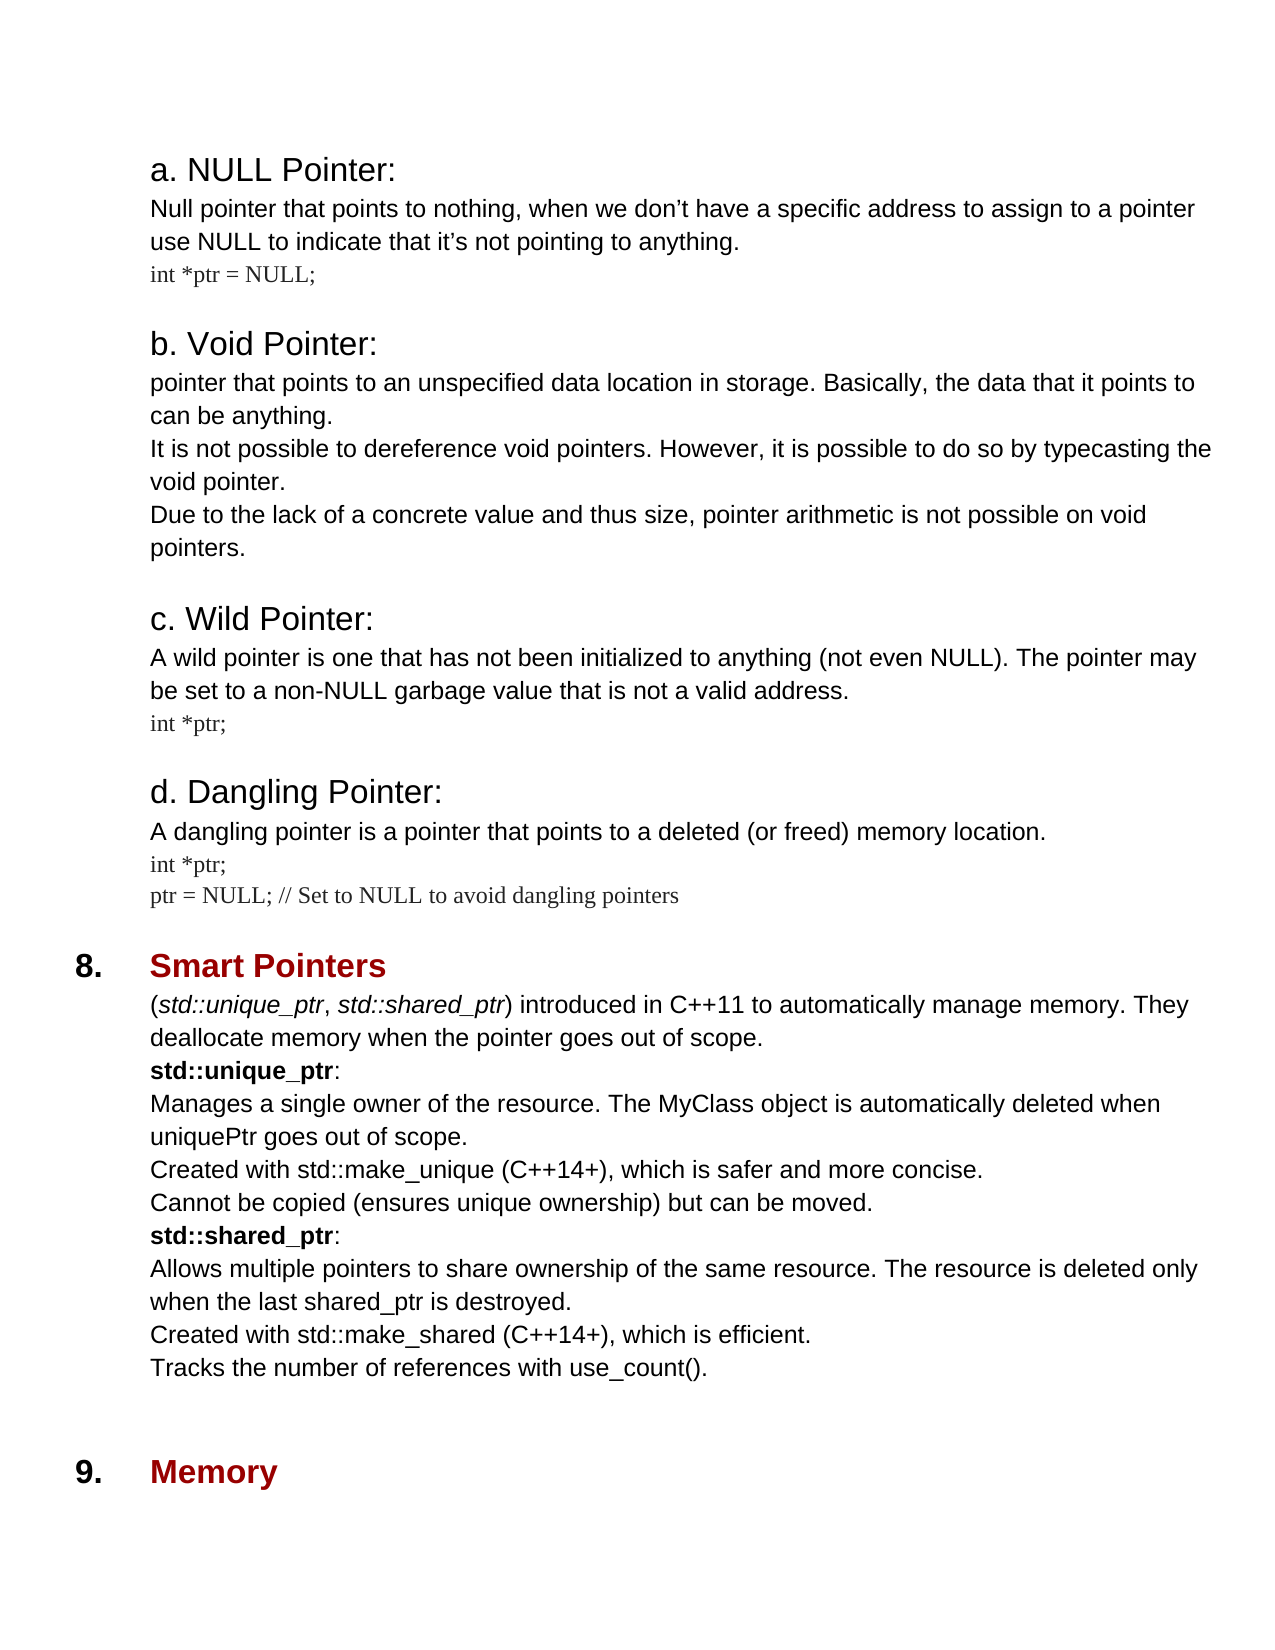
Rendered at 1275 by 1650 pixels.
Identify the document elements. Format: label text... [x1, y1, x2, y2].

text c. Wild Pointer: [150, 599, 1219, 637]
text b. Void Pointer: [150, 323, 1219, 362]
list Smart Pointers [75, 946, 1219, 984]
text int *ptr; [150, 849, 1219, 877]
text Cannot be copied (ensures unique ownership) but can be moved. [150, 1188, 1219, 1217]
text Tracks the number of references with use_count(). [150, 1353, 1219, 1382]
text Created with std::make_shared (C++14+), which is efficient. [150, 1320, 1219, 1349]
text int *ptr; [150, 709, 1219, 737]
text Null pointer that points to nothing, when we don’t have a specific address to assign to a pointer use NULL to indicate that it’s not pointing to anything. [150, 194, 1219, 256]
text Manages a single owner of the resource. The MyClass object is automatically deleted when uniquePtr goes out of scope. [150, 1089, 1219, 1151]
text d. Dangling Pointer: [150, 772, 1219, 811]
text int *ptr = NULL; [150, 260, 1219, 288]
text Allows multiple pointers to share ownership of the same resource. The resource is deleted only when the last shared_ptr is destroyed. [150, 1254, 1219, 1316]
text Due to the lack of a concrete value and thus size, pointer arithmetic is not possible on void pointers. [150, 500, 1219, 562]
text std::unique_ptr: [150, 1056, 1219, 1085]
text std::shared_ptr: [150, 1221, 1219, 1250]
list Memory [75, 1452, 1275, 1491]
text (std::unique_ptr, std::shared_ptr) introduced in C++11 to automatically manage memory. They deallocate memory when the pointer goes out of scope. [150, 990, 1219, 1052]
text Created with std::make_unique (C++14+), which is safer and more concise. [150, 1155, 1219, 1184]
text pointer that points to an unspecified data location in storage. Basically, the data that it points to can be anything. [150, 368, 1219, 429]
text It is not possible to dereference void pointers. However, it is possible to do so by typecasting the void pointer. [150, 434, 1219, 496]
text a. NULL Pointer: [150, 150, 1219, 188]
text ptr = NULL; // Set to NULL to avoid dangling pointers [150, 881, 1219, 909]
text A dangling pointer is a pointer that points to a deleted (or freed) memory location. [150, 817, 1219, 845]
text A wild pointer is one that has not been initialized to anything (not even NULL). The pointer may be set to a non-NULL garbage value that is not a valid address. [150, 643, 1219, 705]
